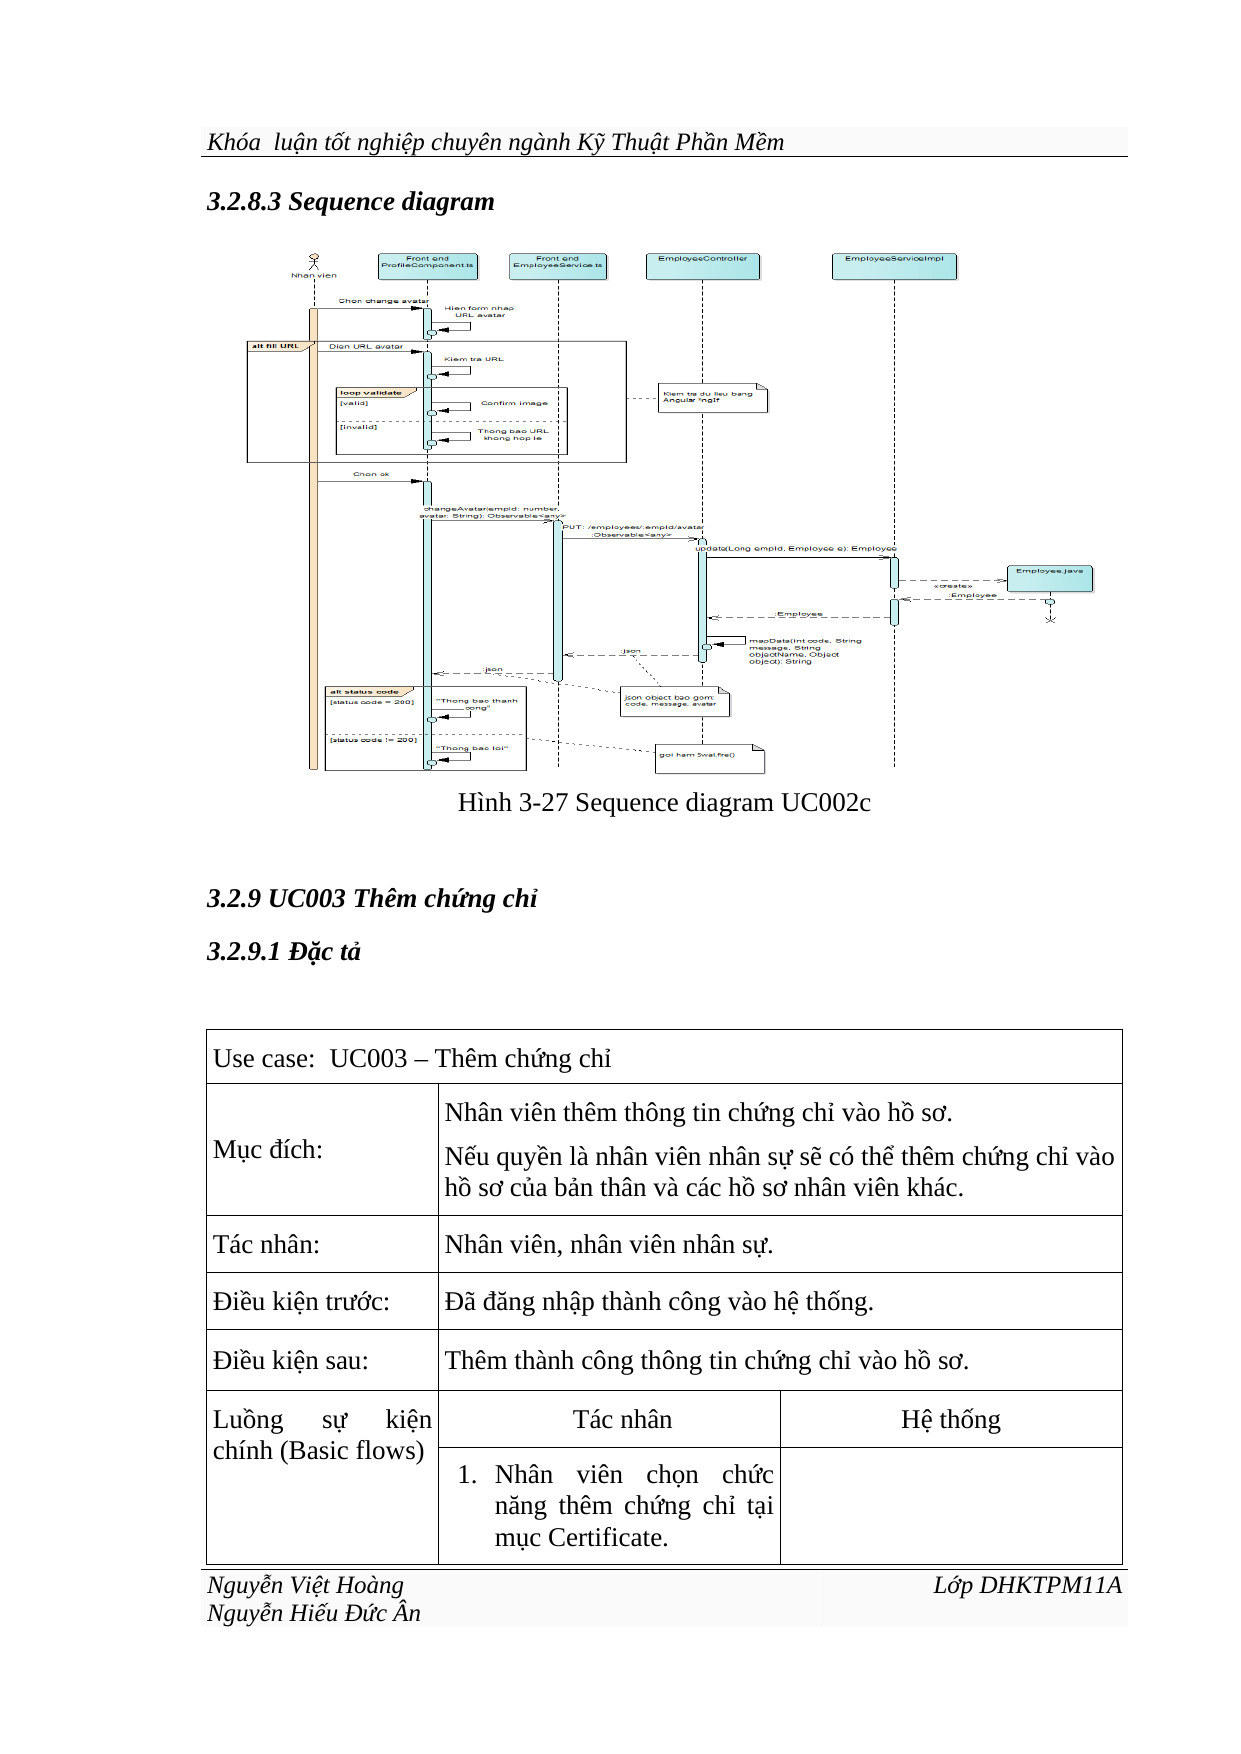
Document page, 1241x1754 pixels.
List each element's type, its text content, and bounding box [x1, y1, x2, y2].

table_cell [781, 1448, 1122, 1564]
table_cell Hệ thống [781, 1391, 1122, 1447]
table_cell Điều kiện trước: [207, 1273, 438, 1329]
table_cell Tác nhân [439, 1391, 780, 1447]
subtitle Đặc tả [207, 935, 1122, 967]
subtitle Sequence diagram [207, 185, 1122, 216]
table_header Use case: UC003 – Thêm chứng chỉ [207, 1030, 1122, 1083]
table_cell Đã đăng nhập thành công vào hệ thống. [439, 1273, 1122, 1329]
table_cell Mục đích: [207, 1084, 438, 1215]
table_cell Nhân viên thêm thông tin chứng chỉ vào hồ sơ. Nếu quyền là nhân viên nhân sự sẽ có thể thêm chứng chỉ vào hồ sơ của bản thân và các hồ sơ nhân viên khác. [439, 1084, 1122, 1215]
table_cell Nhân viên chọn chức năng thêm chứng chỉ tại mục Certificate. [439, 1448, 780, 1564]
subtitle UC003 Thêm chứng chỉ [207, 882, 1122, 914]
table_cell Luồng sự kiện chính (Basic flows) [207, 1391, 438, 1564]
table_cell Nhân viên, nhân viên nhân sự. [439, 1216, 1122, 1272]
table_cell Thêm thành công thông tin chứng chỉ vào hồ sơ. [439, 1330, 1122, 1390]
table_cell Điều kiện sau: [207, 1330, 438, 1390]
picture [233, 250, 1104, 777]
table_cell Tác nhân: [207, 1216, 438, 1272]
